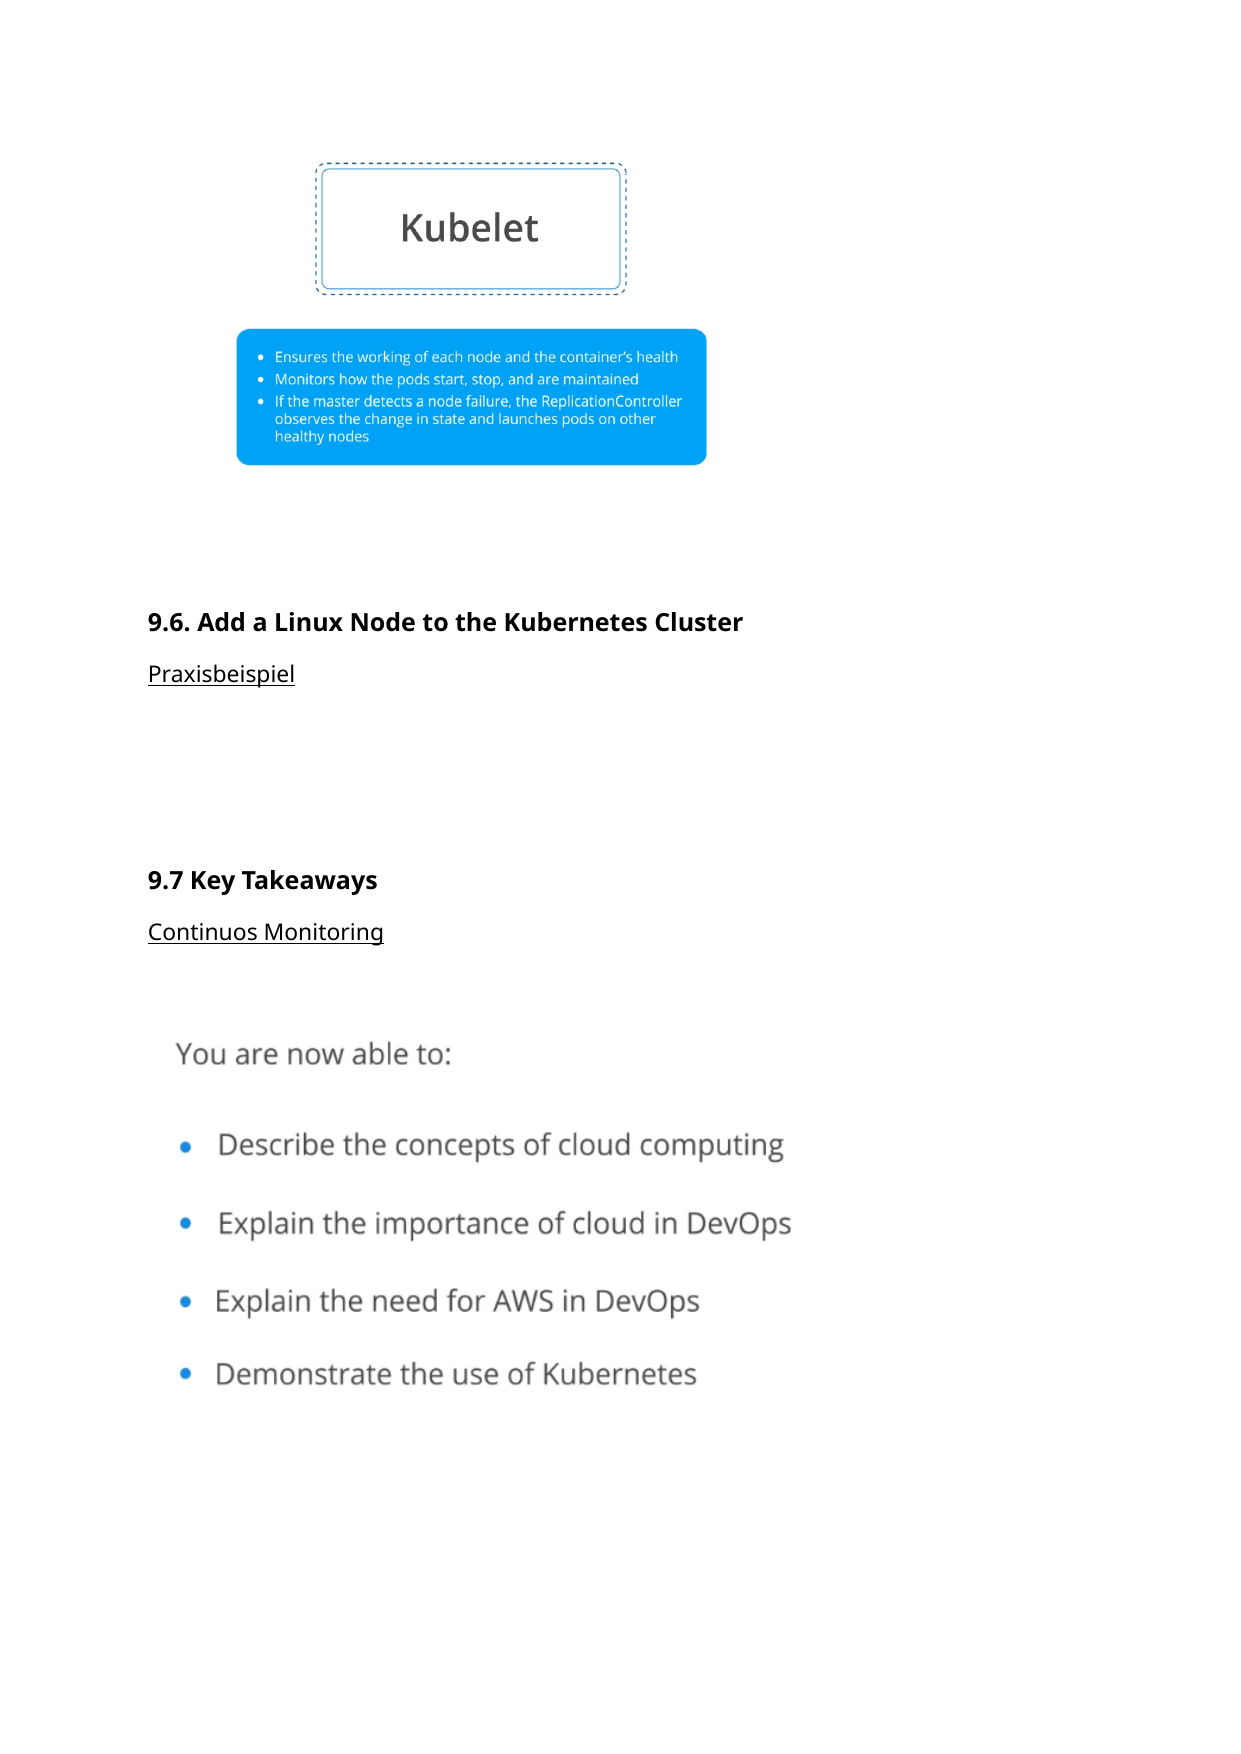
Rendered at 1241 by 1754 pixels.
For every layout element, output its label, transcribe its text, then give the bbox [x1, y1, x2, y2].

text Continuos Monitoring [148, 916, 1093, 948]
picture [153, 1017, 993, 1406]
text Praxisbeispiel [148, 658, 1093, 689]
text 9.6. Add a Linux Node to the Kubernetes Cluster [148, 605, 1093, 639]
picture [147, 147, 845, 479]
text 9.7 Key Takeaways [148, 863, 1093, 897]
